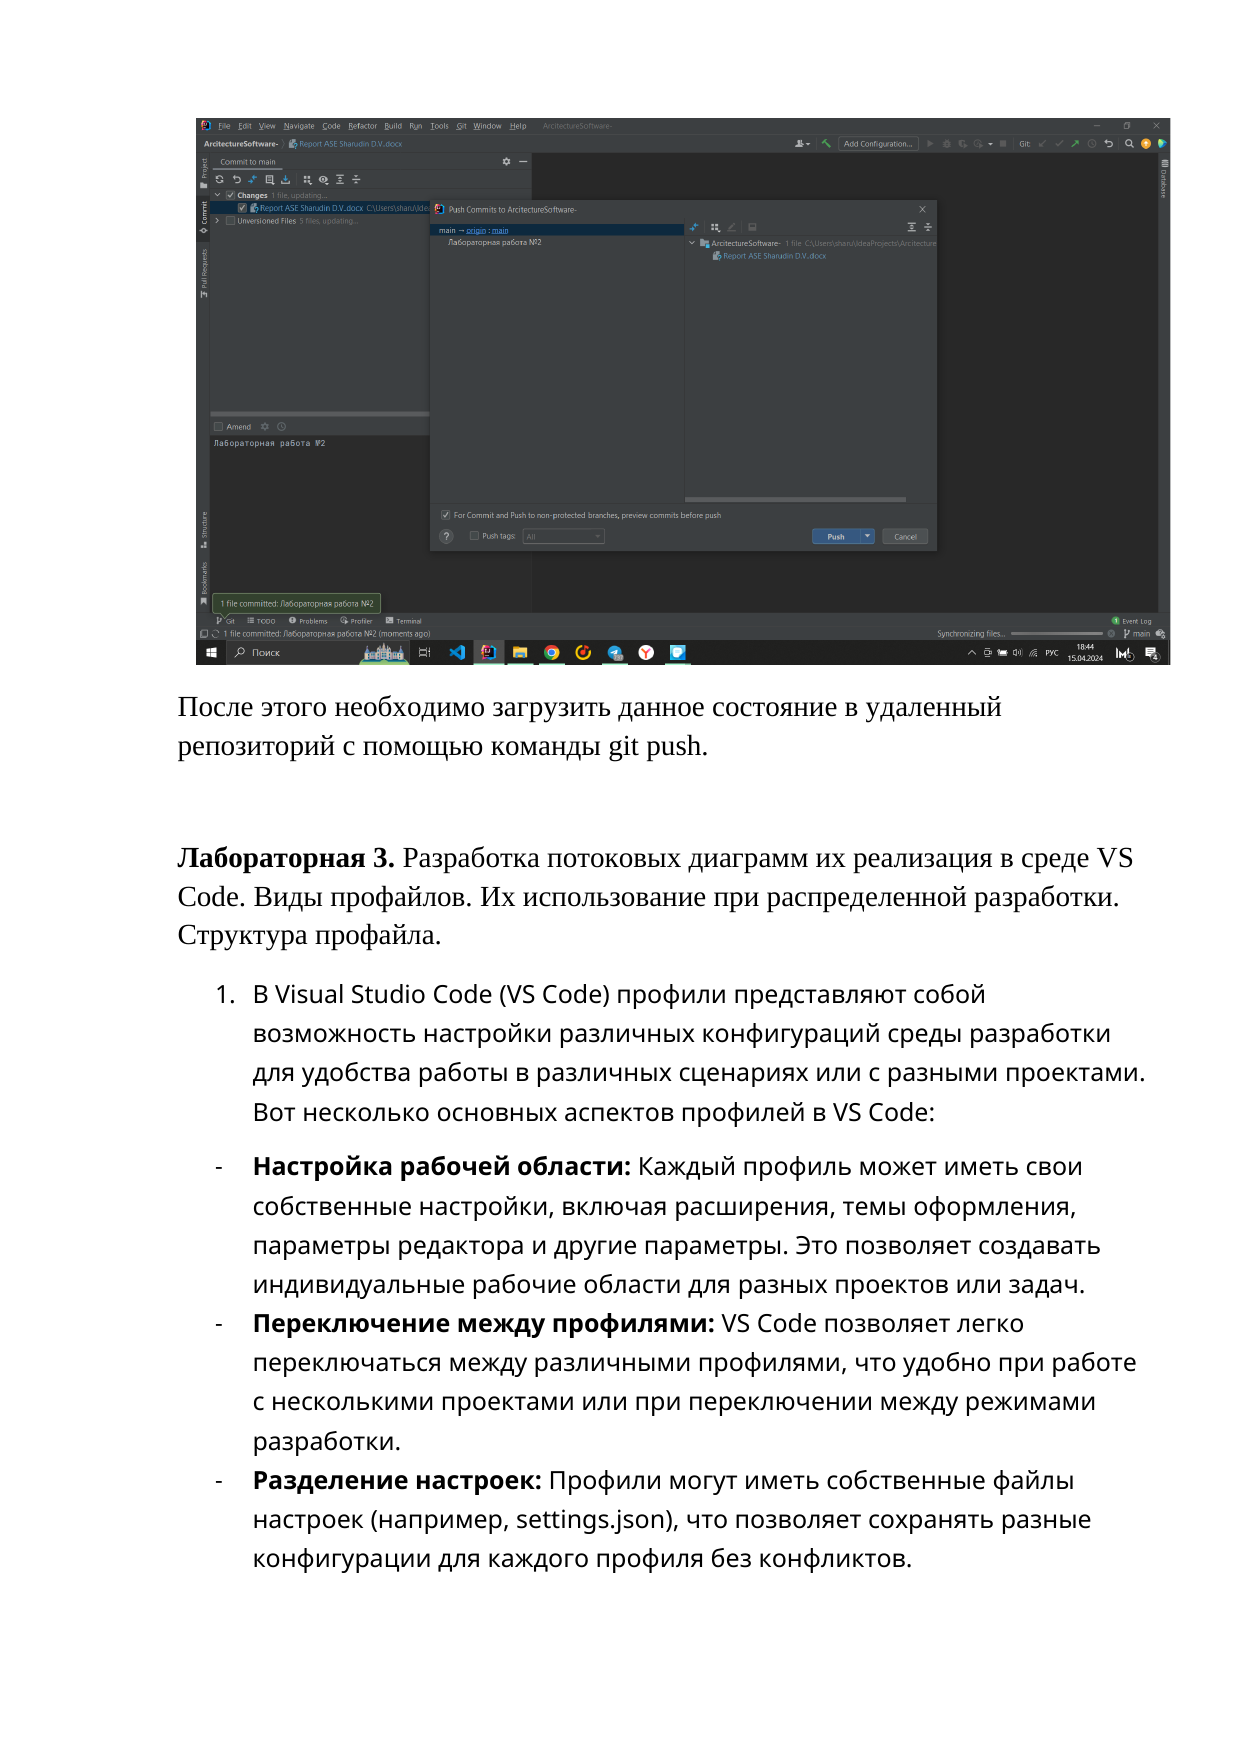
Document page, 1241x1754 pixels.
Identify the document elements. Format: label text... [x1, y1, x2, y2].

picture [196, 118, 1171, 665]
list В Visual Studio Code (VS Code) профили представляют собой возможность настройки различных конфигураций среды разработки для удобства работы в различных сценариях или с разными проектами. Вот несколько основных аспектов профилей в VS Code: [215, 977, 1152, 1128]
list Настройка рабочей области: Каждый профиль может иметь свои собственные настройки, включая расширения, темы оформления, параметры редактора и другие параметры. Это позволяет создавать индивидуальные рабочие области для разных проектов или задач. [215, 1149, 1152, 1301]
text После этого необходимо загрузить данное состояние в удаленный репозиторий с помощью команды git push. [177, 689, 1152, 761]
list Переключение между профилями: VS Code позволяет легко переключаться между различными профилями, что удобно при работе с несколькими проектами или при переключении между режимами разработки. [215, 1306, 1152, 1457]
list Разделение настроек: Профили могут иметь собственные файлы настроек (например, settings.json), что позволяет сохранять разные конфигурации для каждого профиля без конфликтов. [215, 1462, 1152, 1575]
text Лабораторная 3. Разработка потоковых диаграмм их реализация в среде VS Code. Виды профайлов. Их использование при распределенной разработки. Структура профайла. [177, 840, 1152, 951]
